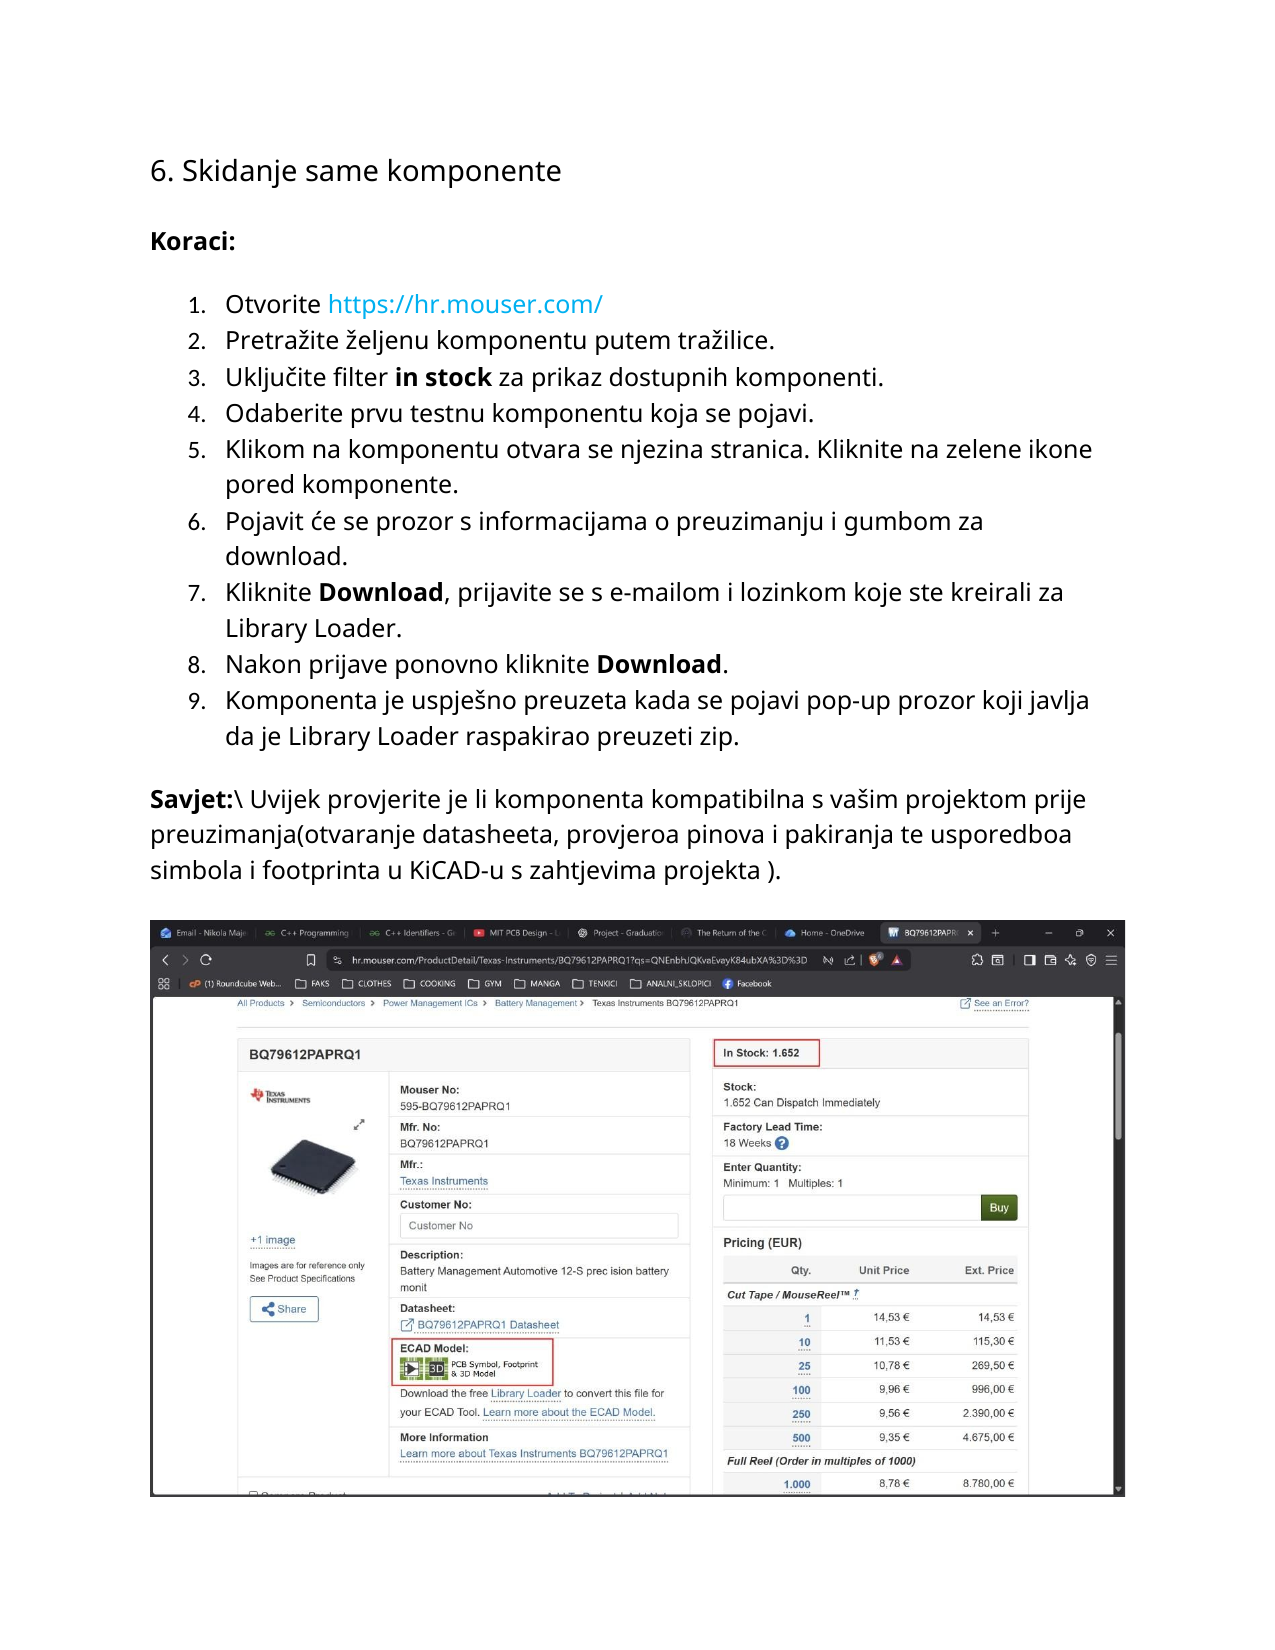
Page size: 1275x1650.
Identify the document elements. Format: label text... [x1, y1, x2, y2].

text 6. Skidanje same komponente [150, 150, 1114, 190]
list Uključite filter in stock za prikaz dostupnih komponenti. [187, 359, 1114, 393]
list Klikom na komponentu otvara se njezina stranica. Kliknite na zelene ikone pored komponente. [187, 432, 1114, 501]
list Komponenta je uspješno preuzeta kada se pojavi pop-up prozor koji javlja da je Library Loader raspakirao preuzeti zip. [187, 683, 1114, 752]
list Nakon prijave ponovno kliknite Download. [187, 647, 1114, 681]
list Pojavit će se prozor s informacijama o preuzimanju i gumbom za download. [187, 503, 1114, 573]
text Savjet:\ Uvijek provjerite je li komponenta kompatibilna s vašim projektom prije preuzimanja(otvaranje datasheeta, provjeroa pinova i pakiranja te usporedboa simbola i footprinta u KiCAD-u s zahtjevima projekta ). [150, 781, 1114, 886]
list Pretražite željenu komponentu putem tražilice. [187, 323, 1114, 357]
list Kliknite Download, prijavite se s e-mailom i lozinkom koje ste kreirali za Library Loader. [187, 575, 1114, 644]
list Odaberite prvu testnu komponentu koja se pojavi. [187, 396, 1114, 429]
text Koraci: [149, 223, 1125, 257]
list Otvorite https://hr.mouser.com/ [187, 287, 1114, 321]
picture [150, 920, 1125, 1497]
